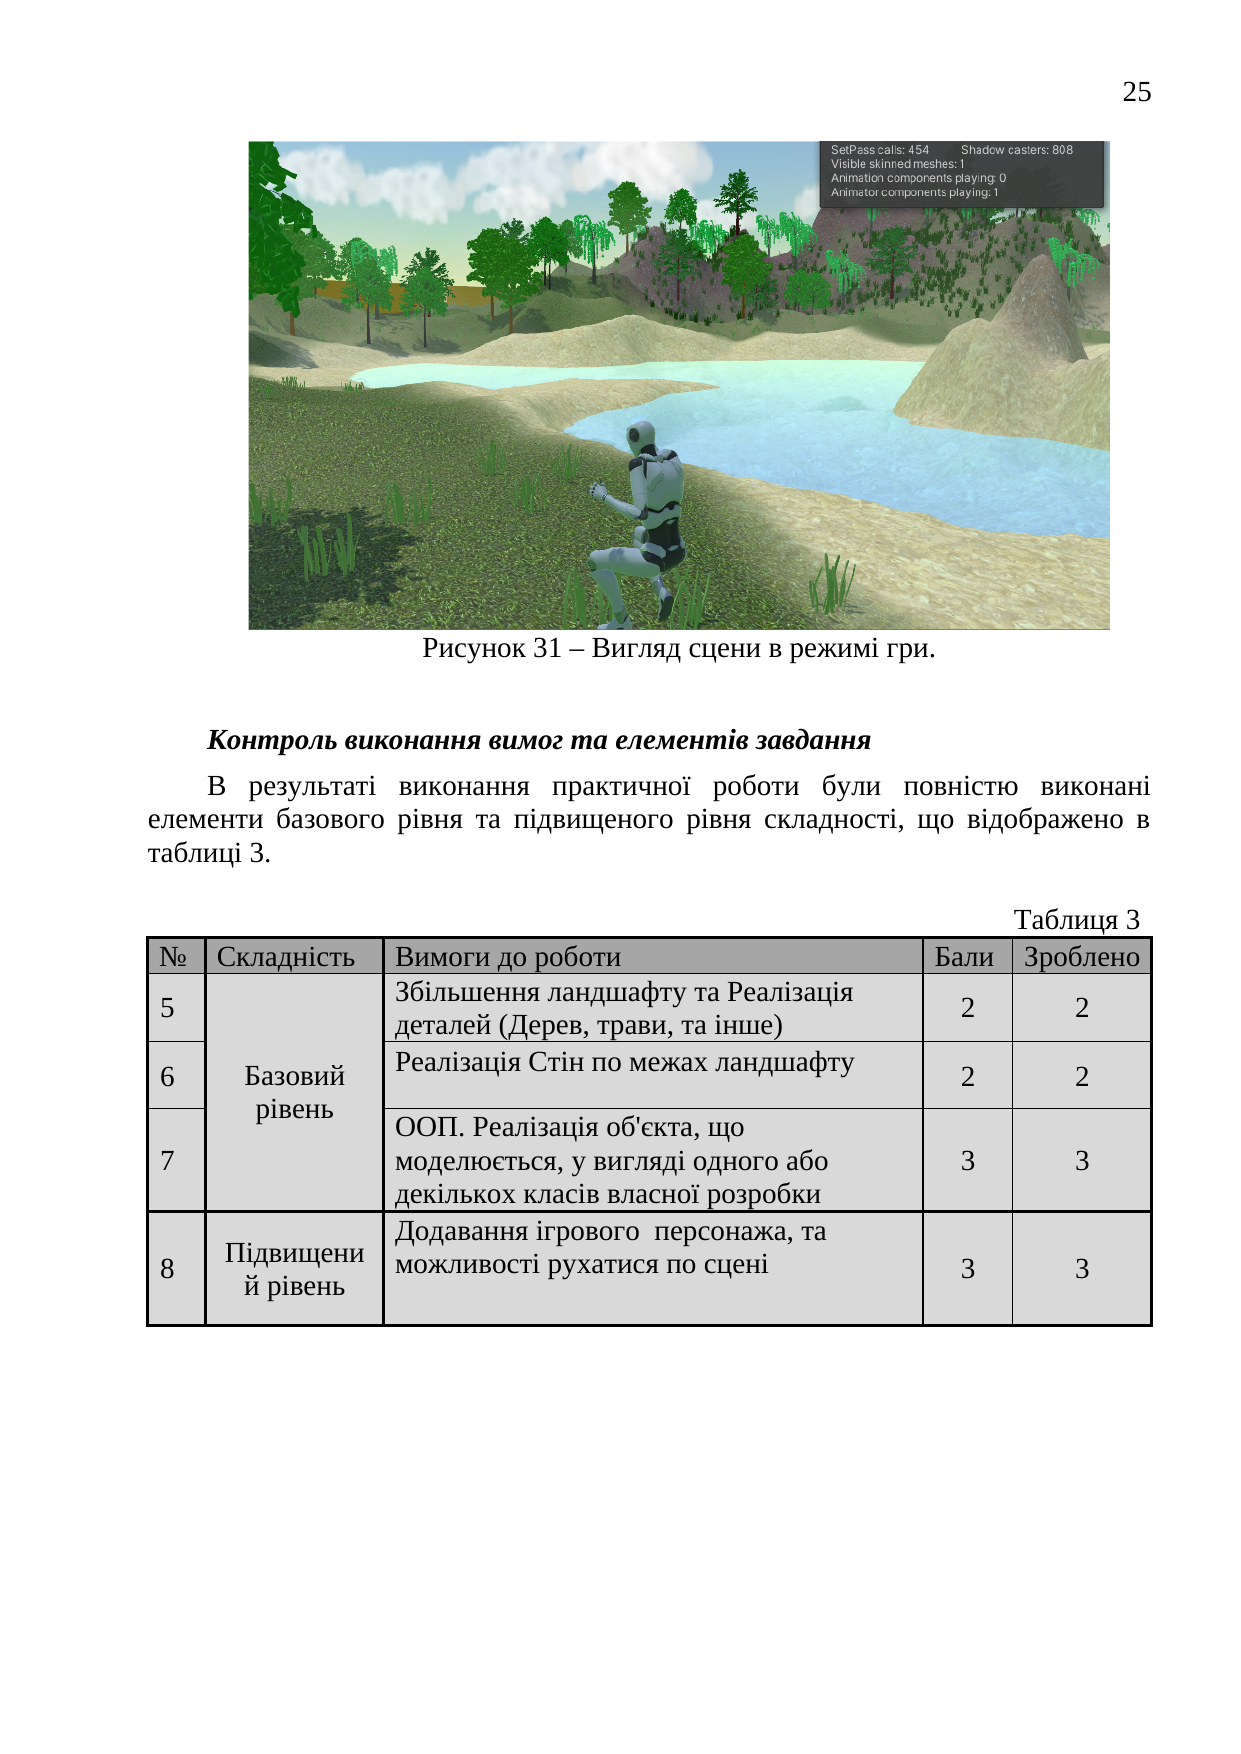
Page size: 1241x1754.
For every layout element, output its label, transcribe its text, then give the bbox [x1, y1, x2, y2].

table_cell [149, 1042, 204, 1108]
table_cell [149, 974, 204, 1041]
table_cell Базовий рівень [207, 974, 382, 1210]
picture [248, 141, 1110, 630]
table_cell Зроблено [1013, 939, 1150, 973]
table_cell 3 [1013, 1213, 1150, 1324]
table_cell Підвищений рівень [207, 1213, 382, 1324]
table_cell Реалізація Стін по межах ландшафту [385, 1042, 922, 1108]
table_cell 2 [1013, 1042, 1150, 1108]
table_cell 3 [1013, 1109, 1150, 1210]
table_cell Вимоги до роботи [385, 939, 922, 973]
table_cell Бали [924, 939, 1012, 973]
text В результаті виконання практичної роботи були повністю виконані елементи базового рівня та підвищеного рівня складності, що відображено в таблиці 3. [148, 768, 1152, 868]
table_cell Складність [207, 939, 382, 973]
table_cell 2 [1013, 974, 1150, 1041]
table_cell Додавання ігрового персонажа, та можливості рухатися по сцені [385, 1213, 922, 1324]
table_cell [149, 1213, 204, 1324]
table_header Таблиця 3 [148, 902, 1152, 936]
table_cell 2 [924, 1042, 1012, 1108]
table_cell ООП. Реалізація об'єкта, що моделюється, у вигляді одного або декількох класів власної розробки [385, 1109, 922, 1210]
table_cell 3 [924, 1109, 1012, 1210]
table_cell № [149, 939, 204, 973]
table_cell 2 [924, 974, 1012, 1041]
table_cell 3 [924, 1213, 1012, 1324]
table_cell [149, 1109, 204, 1210]
text Рисунок 31 – Вигляд сцени в режимі гри. [148, 630, 1152, 663]
table_cell Збільшення ландшафту та Реалізація деталей (Дерев, трави, та інше) [385, 974, 922, 1041]
subtitle Контроль виконання вимог та елементів завдання [148, 722, 1152, 755]
